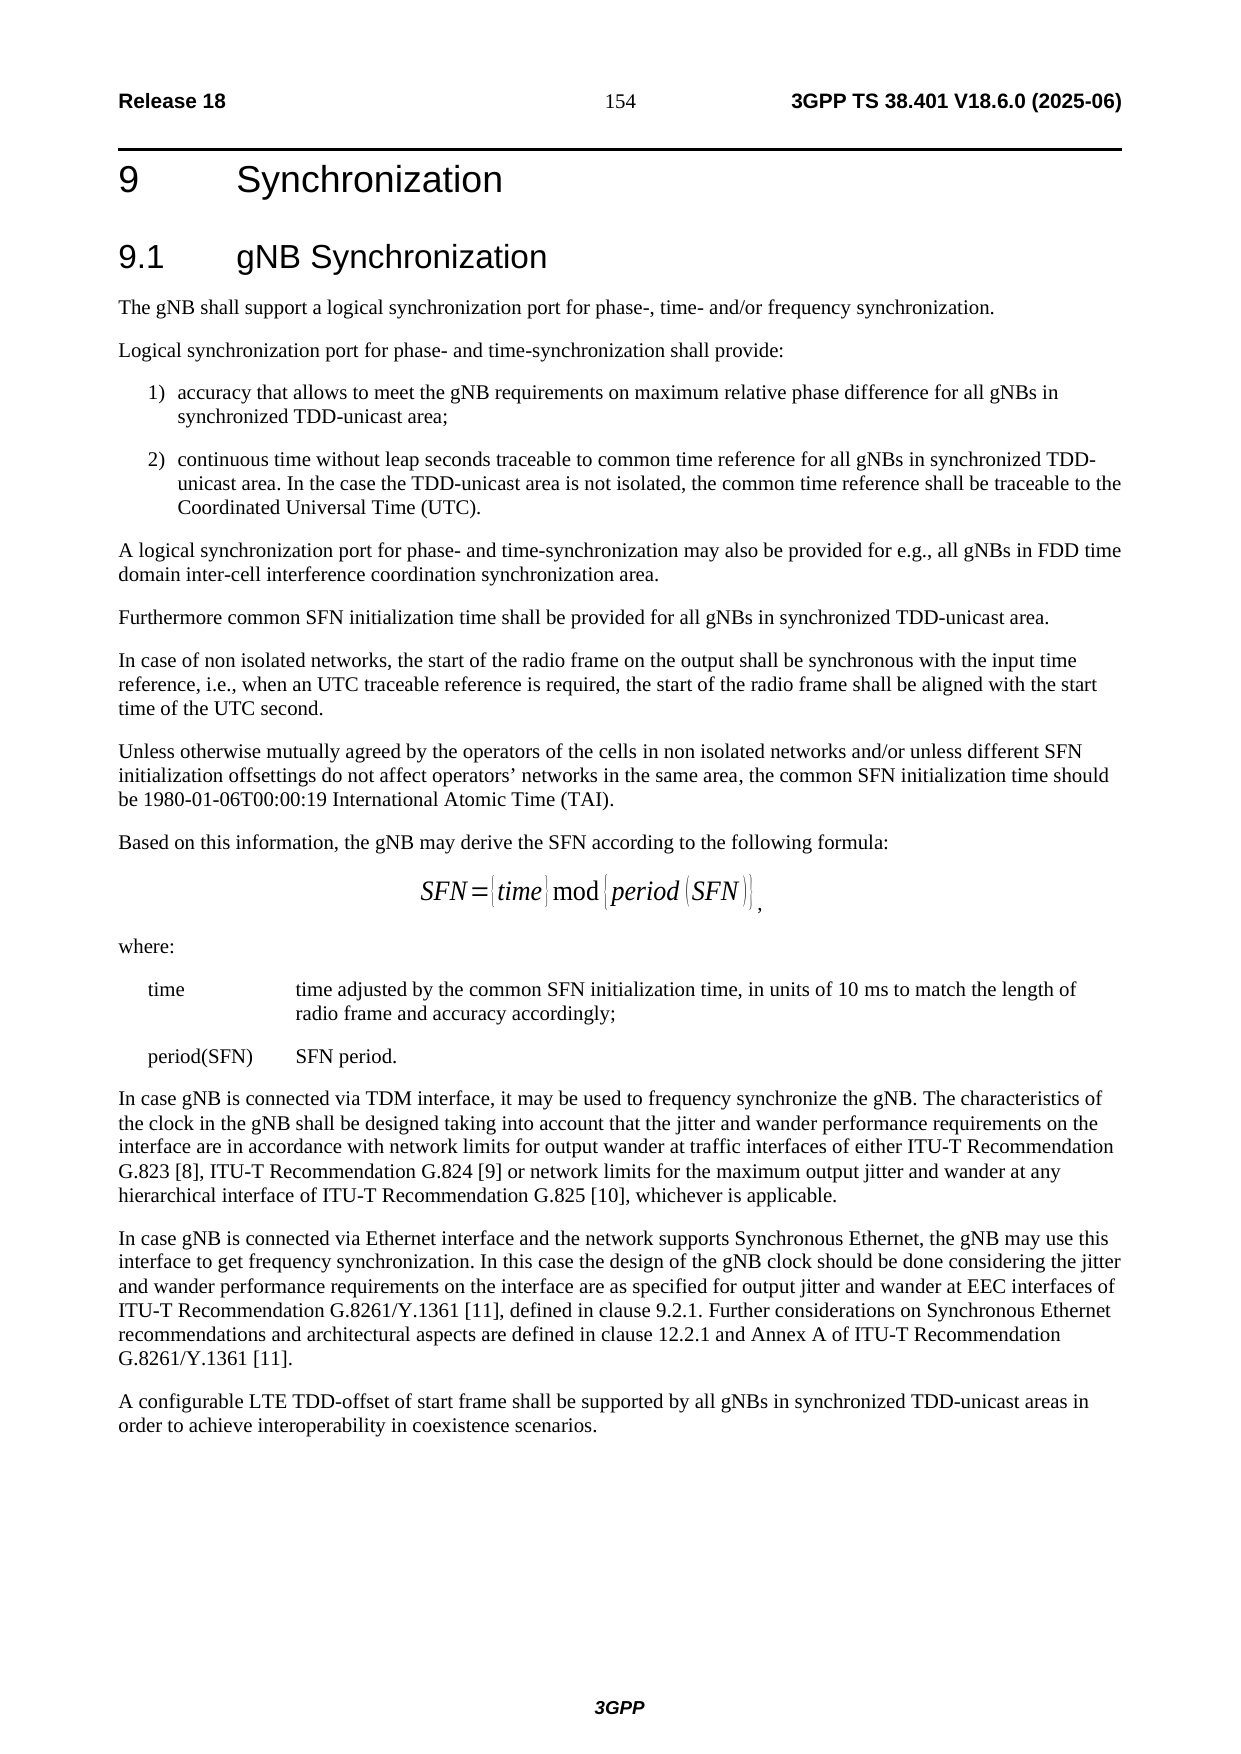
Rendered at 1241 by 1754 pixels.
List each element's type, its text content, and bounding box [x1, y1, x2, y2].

text Logical synchronization port for phase- and time-synchronization shall provide: [118, 337, 1122, 362]
text A configurable LTE TDD-offset of start frame shall be supported by all gNBs in synchronized TDD-unicast areas in order to achieve interoperability in coexistence scenarios. [118, 1388, 1122, 1437]
text The gNB shall support a logical synchronization port for phase-, time- and/or frequency synchronization. [118, 295, 1122, 319]
text where: [118, 934, 1122, 958]
text Unless otherwise mutually agreed by the operators of the cells in non isolated networks and/or unless different SFN initialization offsettings do not affect operators’ networks in the same area, the common SFN initialization time should be 1980-01-06T00:00:19 International Atomic Time (TAI). [118, 739, 1122, 811]
text time time adjusted by the common SFN initialization time, in units of 10 ms to match the length of radio frame and accuracy accordingly; [148, 977, 1122, 1025]
text 2) continuous time without leap seconds traceable to common time reference for all gNBs in synchronized TDD-unicast area. In the case the TDD-unicast area is not isolated, the common time reference shall be traceable to the Coordinated Universal Time (UTC). [148, 447, 1122, 519]
subtitle 9 Synchronization [118, 151, 1122, 200]
text Furthermore common SFN initialization time shall be provided for all gNBs in synchronized TDD-unicast area. [118, 605, 1122, 629]
text In case of non isolated networks, the start of the radio frame on the output shall be synchronous with the input time reference, i.e., when an UTC traceable reference is required, the start of the radio frame shall be aligned with the start time of the UTC second. [118, 648, 1122, 720]
text A logical synchronization port for phase- and time-synchronization may also be provided for e.g., all gNBs in FDD time domain inter-cell interference coordination synchronization area. [118, 538, 1122, 586]
text , [118, 872, 1122, 915]
text period(SFN) SFN period. [148, 1043, 1122, 1068]
subtitle 9.1 gNB Synchronization [118, 237, 1122, 276]
text In case gNB is connected via Ethernet interface and the network supports Synchronous Ethernet, the gNB may use this interface to get frequency synchronization. In this case the design of the gNB clock should be done considering the jitter and wander performance requirements on the interface are as specified for output jitter and wander at EEC interfaces of ITU-T Recommendation G.8261/Y.1361 [11], defined in clause 9.2.1. Further considerations on Synchronous Ethernet recommendations and architectural aspects are defined in clause 12.2.1 and Annex A of ITU-T Recommendation G.8261/Y.1361 [11]. [118, 1225, 1122, 1370]
text In case gNB is connected via TDM interface, it may be used to frequency synchronize the gNB. The characteristics of the clock in the gNB shall be designed taking into account that the jitter and wander performance requirements on the interface are in accordance with network limits for output wander at traffic interfaces of either ITU-T Recommendation G.823 [8], ITU-T Recommendation G.824 [9] or network limits for the maximum output jitter and wander at any hierarchical interface of ITU-T Recommendation G.825 [10], whichever is applicable. [118, 1086, 1122, 1207]
text 1) accuracy that allows to meet the gNB requirements on maximum relative phase difference for all gNBs in synchronized TDD-unicast area; [148, 380, 1122, 428]
text Based on this information, the gNB may derive the SFN according to the following formula: [118, 830, 1122, 854]
